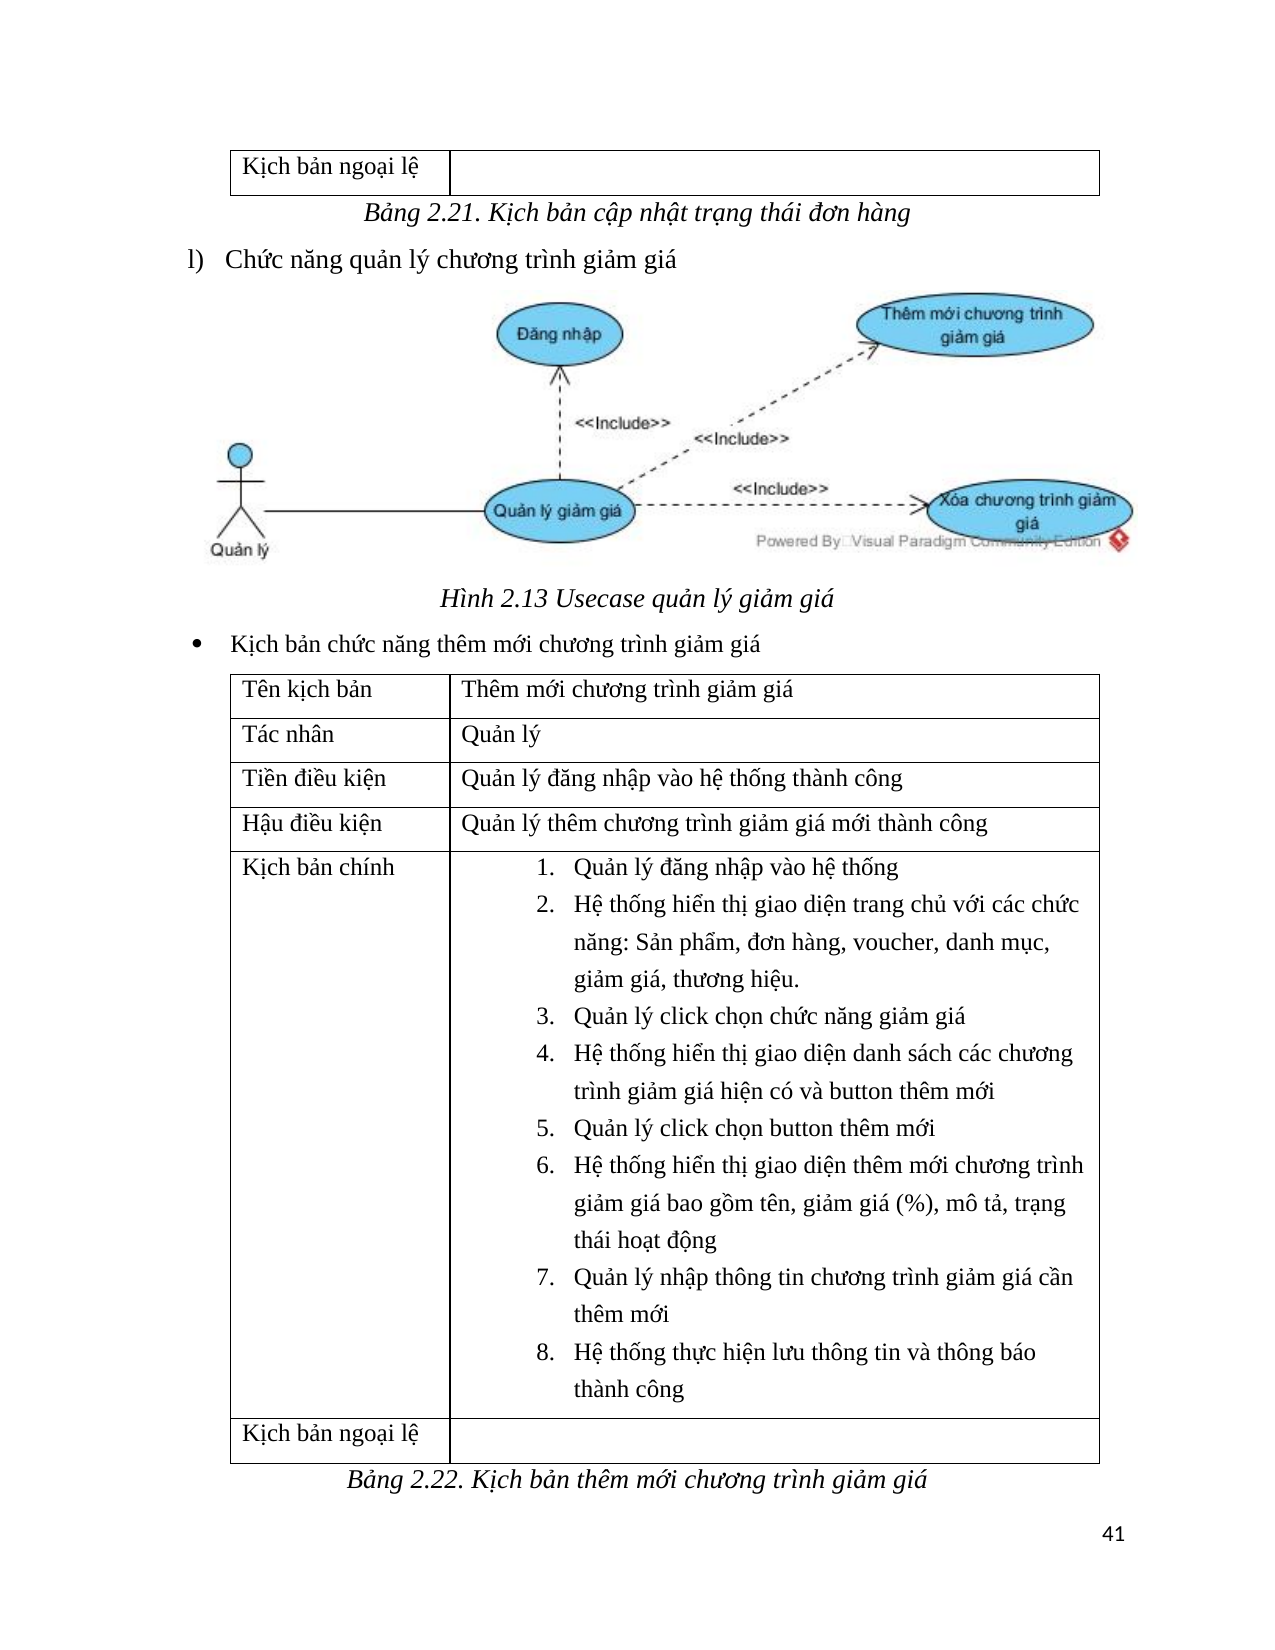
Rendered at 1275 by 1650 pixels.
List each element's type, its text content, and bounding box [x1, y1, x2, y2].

table_cell Tiền điều kiện [231, 763, 449, 807]
table_cell Quản lý thêm chương trình giảm giá mới thành công [451, 808, 1099, 851]
list Kịch bản chức năng thêm mới chương trình giảm giá [193, 629, 1122, 658]
table_cell Quản lý đăng nhập vào hệ thống Hệ thống hiển thị giao diện trang chủ với các chức năng: Sản phẩm, đơn hàng, voucher, danh mục, giảm giá, thương hiệu. Quản lý click chọn chức năng giảm giá Hệ thống hiển thị giao diện danh sách các chương trình giảm giá hiện có và button thêm mới Quản lý click chọn button thêm mới Hệ thống hiển thị giao diện thêm mới chương trình giảm giá bao gồm tên, giảm giá (%), mô tả, trạng thái hoạt động Quản lý nhập thông tin chương trình giảm giá cần thêm mới Hệ thống thực hiện lưu thông tin và thông báo thành công [451, 852, 1099, 1417]
table_cell Quản lý đăng nhập vào hệ thống thành công [451, 763, 1099, 807]
table_cell [451, 1419, 1099, 1462]
table_cell Tác nhân [231, 719, 449, 762]
table_header Tên kịch bản [231, 675, 449, 718]
table_cell Hậu điều kiện [231, 808, 449, 851]
table_cell Kịch bản chính [231, 852, 449, 1417]
text Hình 2.13 Usecase quản lý giảm giá [151, 582, 1122, 613]
table_header Thêm mới chương trình giảm giá [451, 675, 1099, 718]
table_cell Kịch bản ngoại lệ [231, 1419, 449, 1462]
table_cell [451, 151, 1099, 195]
table_cell Kịch bản ngoại lệ [231, 151, 449, 195]
list Chức năng quản lý chương trình giảm giá [187, 243, 1122, 274]
picture [192, 290, 1138, 567]
text Bảng 2.21. Kịch bản cập nhật trạng thái đơn hàng [151, 196, 1122, 227]
text Bảng 2.22. Kịch bản thêm mới chương trình giảm giá [151, 1463, 1122, 1495]
table_cell Quản lý [451, 719, 1099, 762]
